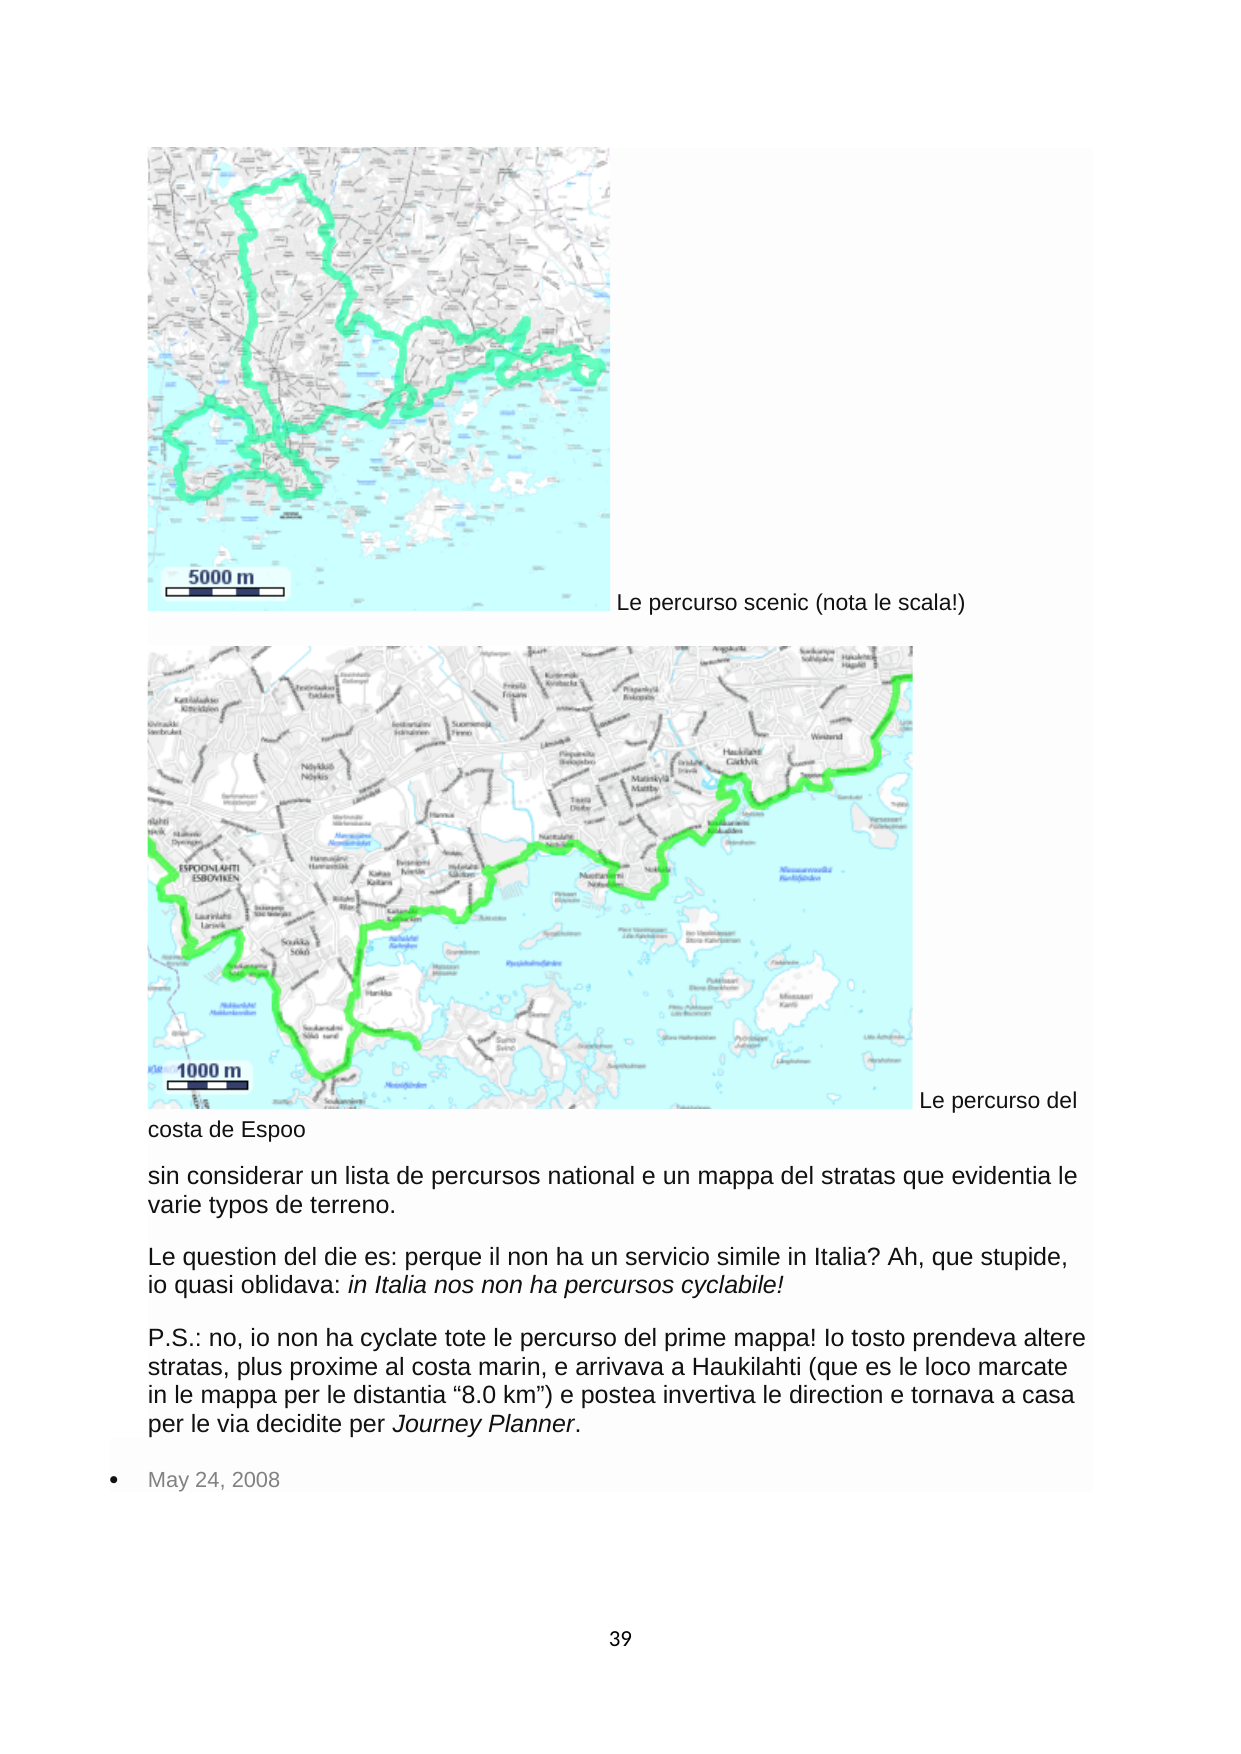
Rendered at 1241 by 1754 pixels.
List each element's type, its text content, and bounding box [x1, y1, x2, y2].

text sin considerar un lista de percursos national e un mappa del stratas que evidentia le varie typos de terreno. [148, 1161, 1093, 1218]
text P.S.: no, io non ha cyclate tote le percurso del prime mappa! Io tosto prendeva altere stratas, plus proxime al costa marin, e arrivava a Haukilahti (que es le loco marcate in le mappa per le distantia “8.0 km”) e postea invertiva le direction e tornava a casa per le via decidite per Journey Planner. [148, 1323, 1093, 1438]
list May 24, 2008 [110, 1467, 1093, 1492]
picture [147, 147, 611, 611]
picture [147, 646, 913, 1109]
text Le question del die es: perque il non ha un servicio simile in Italia? Ah, que stupide, io quasi oblidava: in Italia nos non ha percursos cyclabile! [148, 1242, 1093, 1299]
